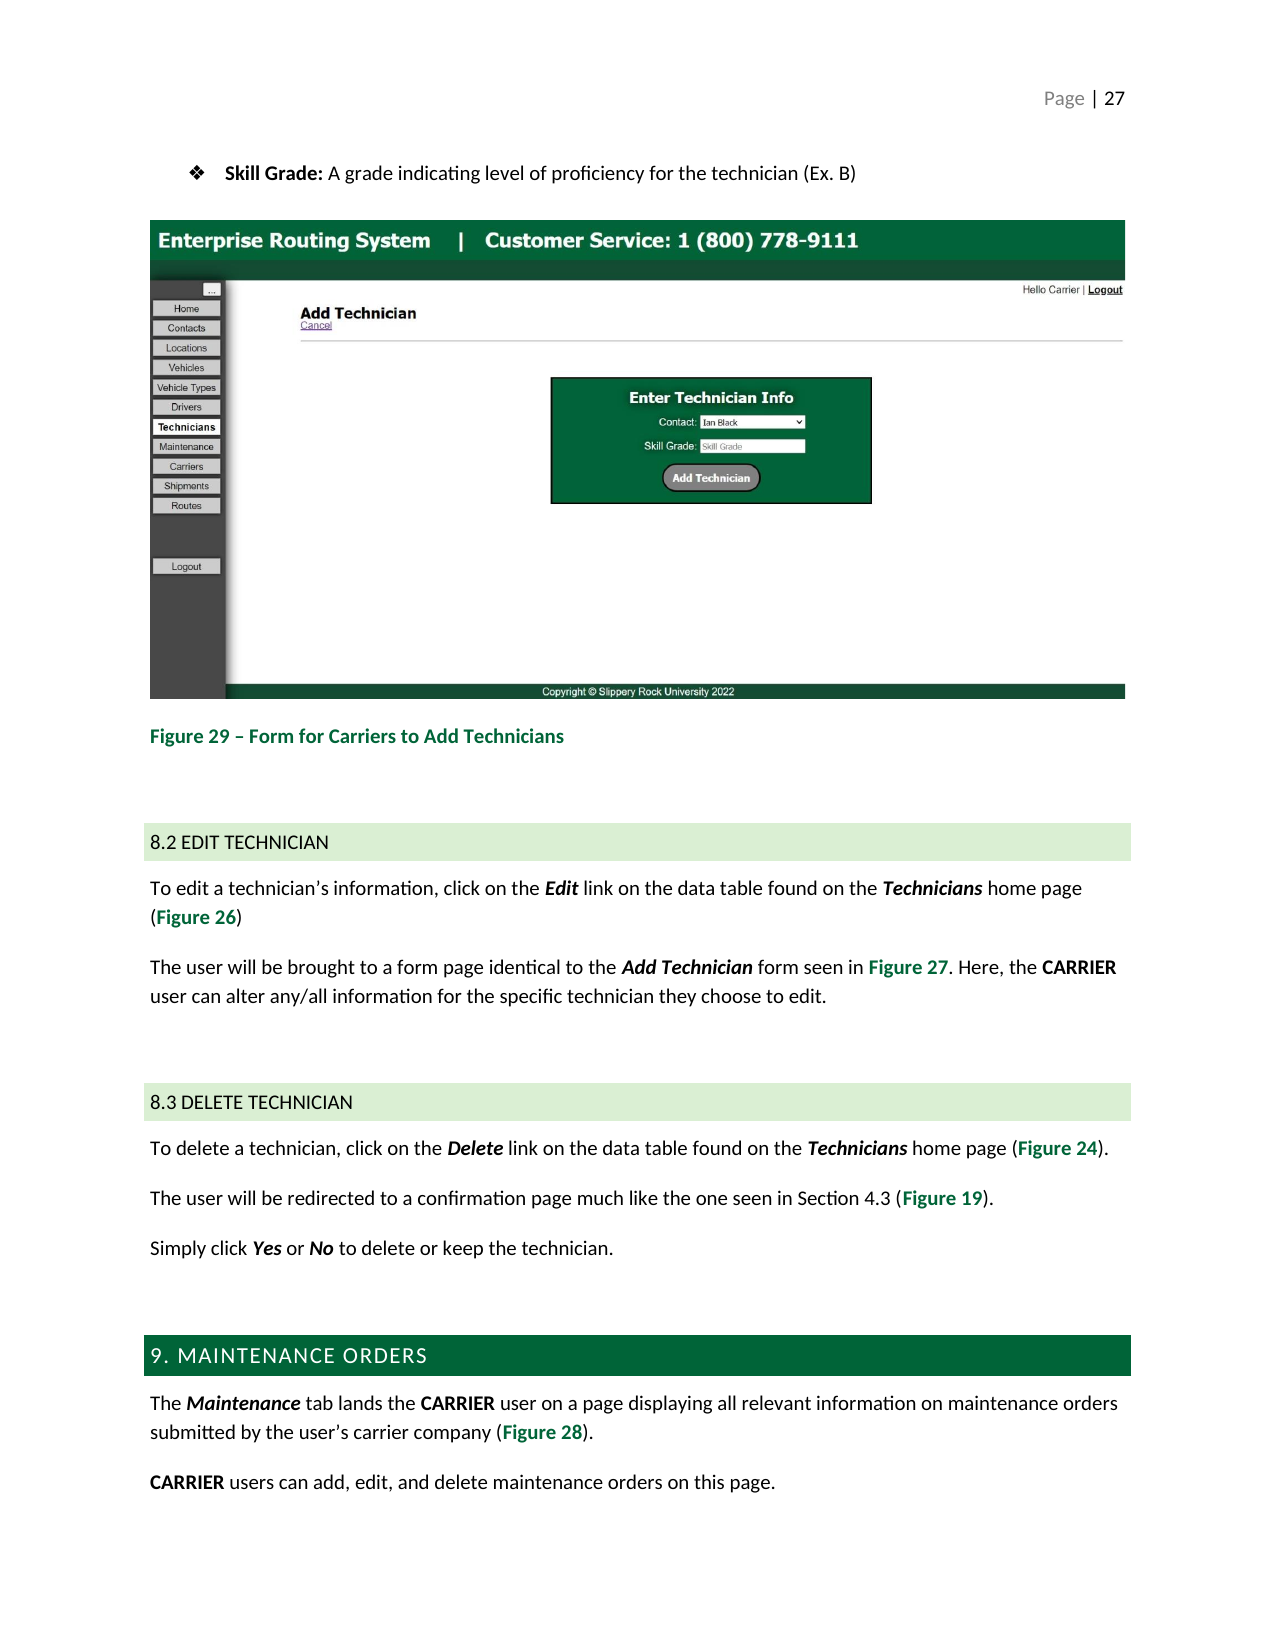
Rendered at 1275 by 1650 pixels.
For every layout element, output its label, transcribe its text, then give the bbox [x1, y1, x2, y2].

text Simply click Yes or No to delete or keep the technician. [150, 1235, 1125, 1261]
text 8.2 EDIT TECHNICIAN [150, 829, 1125, 854]
subtitle 9. Maintenance orders [150, 1342, 1125, 1369]
picture [150, 220, 1125, 699]
text The user will be redirected to a confirmation page much like the one seen in Section 4.3 (Figure 19). [150, 1185, 1125, 1211]
text To delete a technician, click on the Delete link on the data table found on the Technicians home page (Figure 24). [150, 1135, 1125, 1161]
text The user will be brought to a form page identical to the Add Technician form seen in Figure 27. Here, the CARRIER user can alter any/all information for the specific technician they choose to edit. [150, 954, 1125, 1009]
list Skill Grade: A grade indicating level of proficiency for the technician (Ex. B) [187, 150, 1125, 193]
text CARRIER users can add, edit, and delete maintenance orders on this page. [150, 1469, 1125, 1495]
text Figure 29 – Form for Carriers to Add Technicians [150, 723, 1125, 748]
text 8.3 DELETE TECHNICIAN [150, 1090, 1125, 1115]
text To edit a technician’s information, click on the Edit link on the data table found on the Technicians home page (Figure 26) [150, 875, 1125, 929]
text The Maintenance tab lands the CARRIER user on a page displaying all relevant information on maintenance orders submitted by the user’s carrier company (Figure 28). [150, 1390, 1125, 1445]
